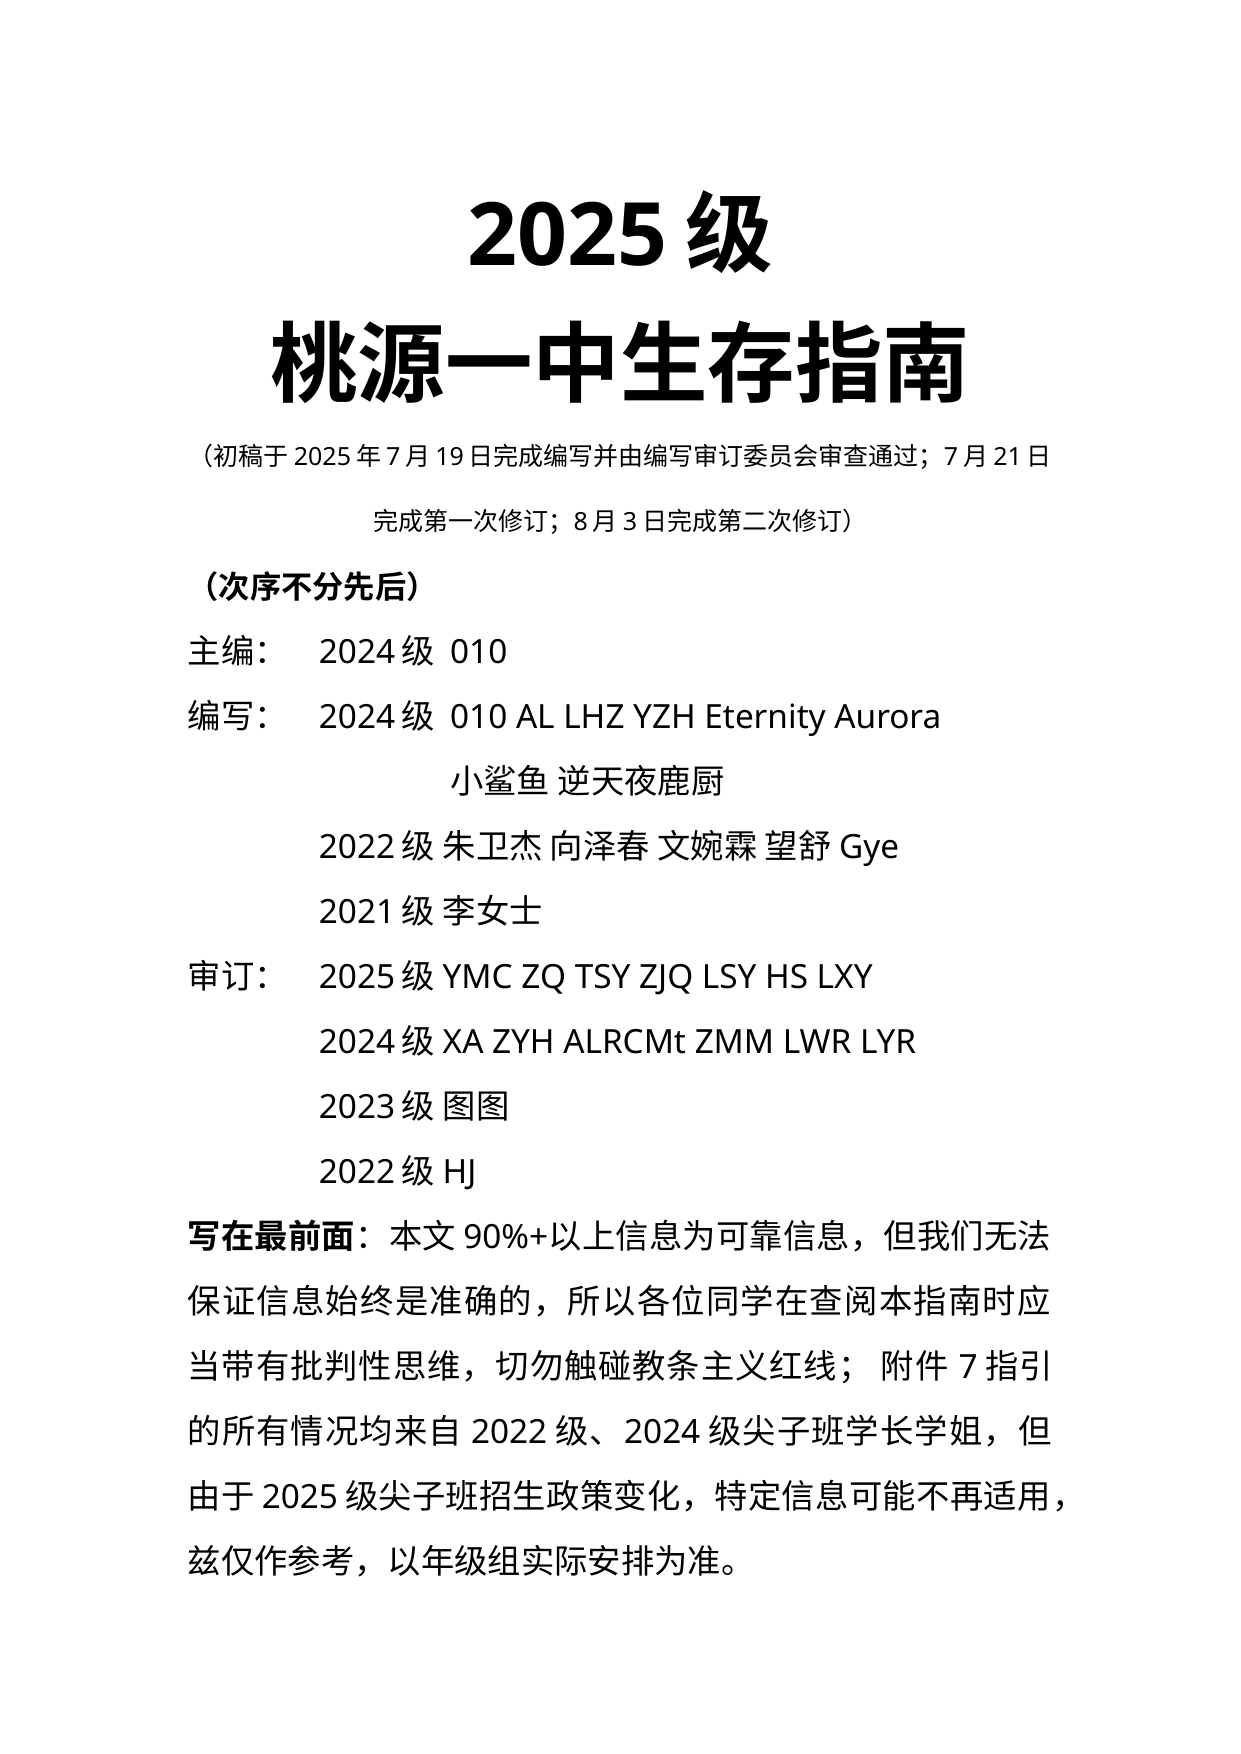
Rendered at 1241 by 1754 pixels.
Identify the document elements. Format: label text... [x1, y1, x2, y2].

text （初稿于2025年7月19日完成编写并由编写审订委员会审查通过；7月21日完成第一次修订；8月3日完成第二次修订） [187, 422, 1053, 552]
text 2022级 HJ [319, 1137, 1053, 1202]
text 编写： 2024级 010 AL LHZ YZH Eternity Aurora [187, 682, 1053, 747]
text 2023级 图图 [319, 1072, 1053, 1137]
text 2024级 XA ZYH ALRCMt ZMM LWR LYR [319, 1007, 1053, 1072]
text 桃源一中生存指南 [187, 292, 1053, 422]
text 2021级 李女士 [275, 877, 1053, 942]
text 小鲨鱼 逆天夜鹿厨 [406, 747, 1053, 812]
text 2025级 [187, 162, 1053, 292]
text 审订： 2025级 YMC ZQ TSY ZJQ LSY HS LXY [187, 942, 1053, 1007]
text 主编： 2024级 010 [187, 617, 1053, 682]
text （次序不分先后） [187, 552, 1053, 617]
text 写在最前面：本文90%+以上信息为可靠信息，但我们无法保证信息始终是准确的，所以各位同学在查阅本指南时应当带有批判性思维，切勿触碰教条主义红线； 附件7指引的所有情况均来自2022级、2024级尖子班学长学姐，但由于2025级尖子班招生政策变化，特定信息可能不再适用，兹仅作参考，以年级组实际安排为准。 [187, 1202, 1053, 1592]
text 2022级 朱卫杰 向泽春 文婉霖 望舒 Gye [187, 812, 1053, 877]
